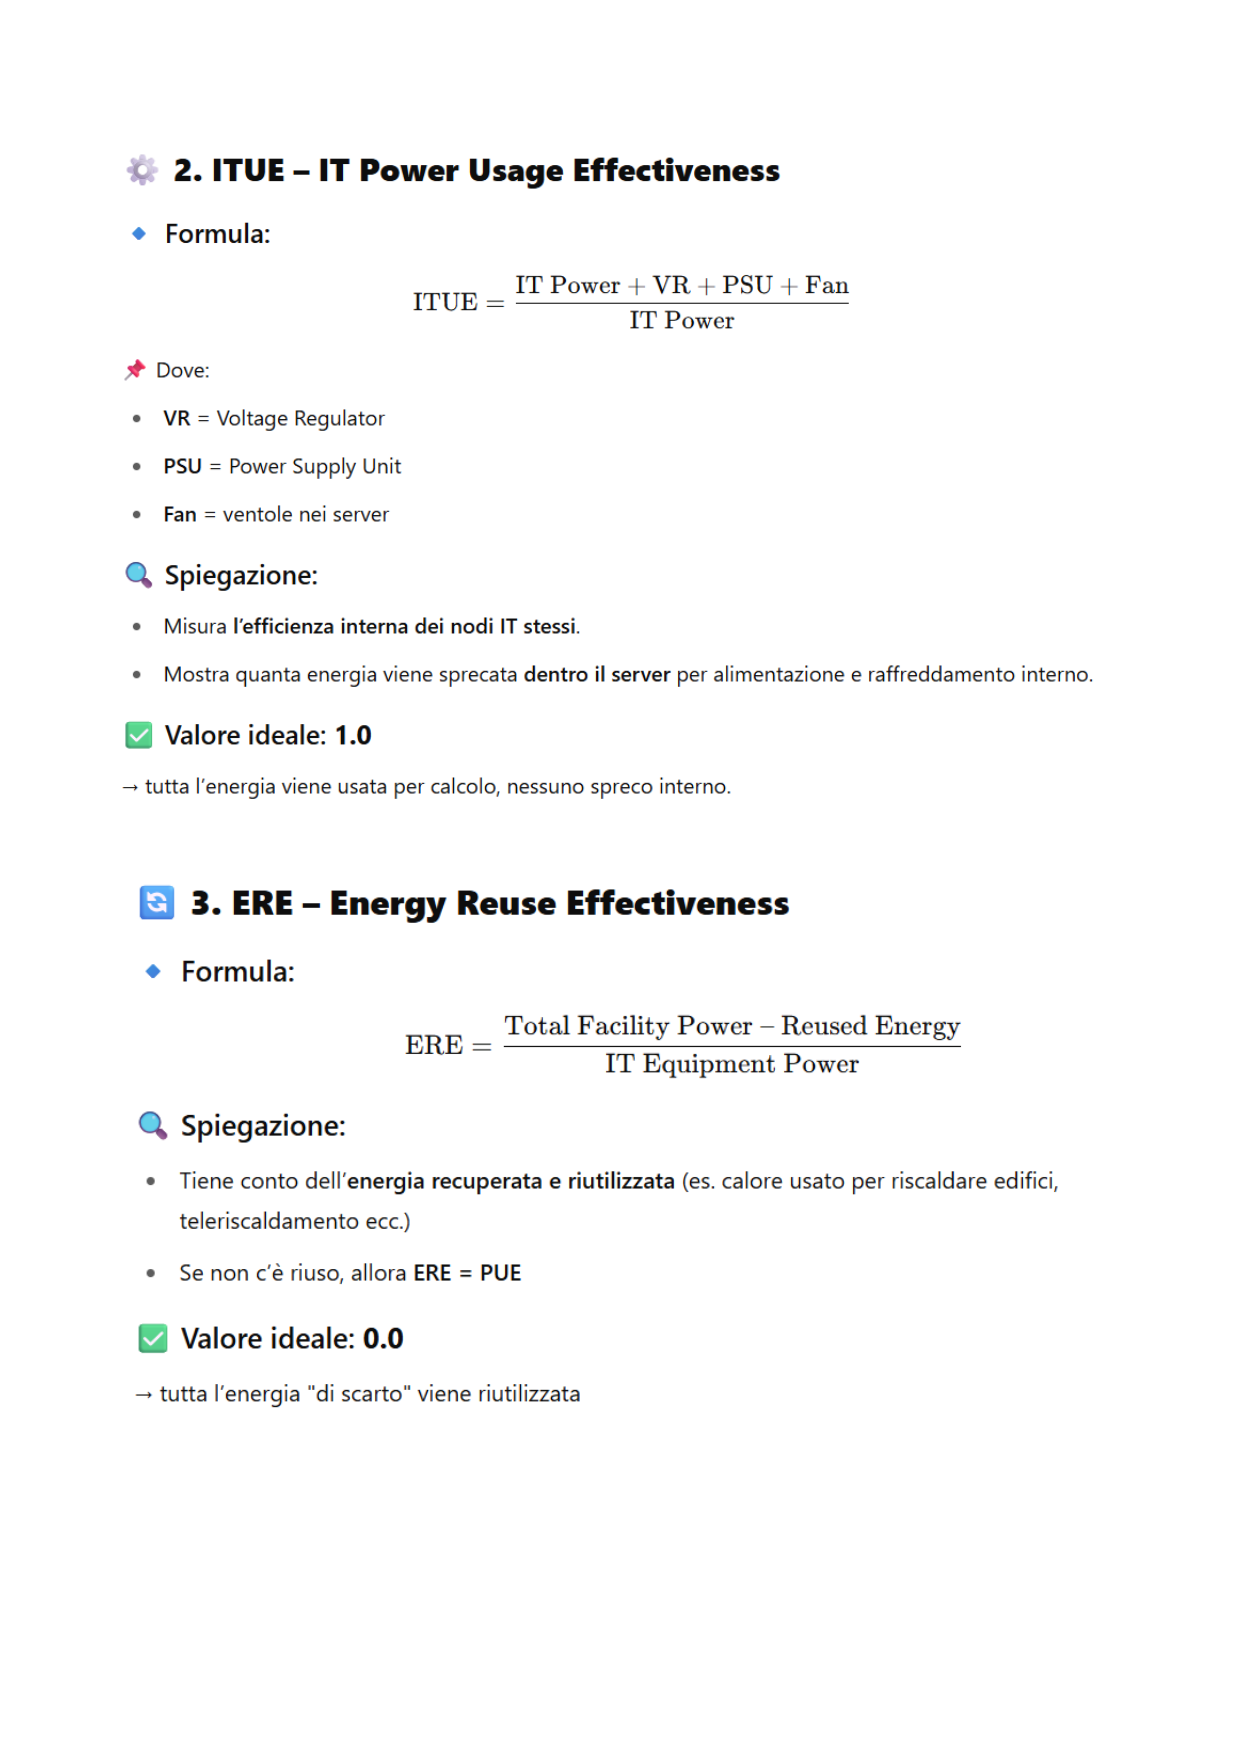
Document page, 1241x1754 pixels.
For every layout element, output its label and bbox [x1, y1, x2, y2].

picture [118, 878, 1123, 1421]
picture [118, 147, 1123, 801]
